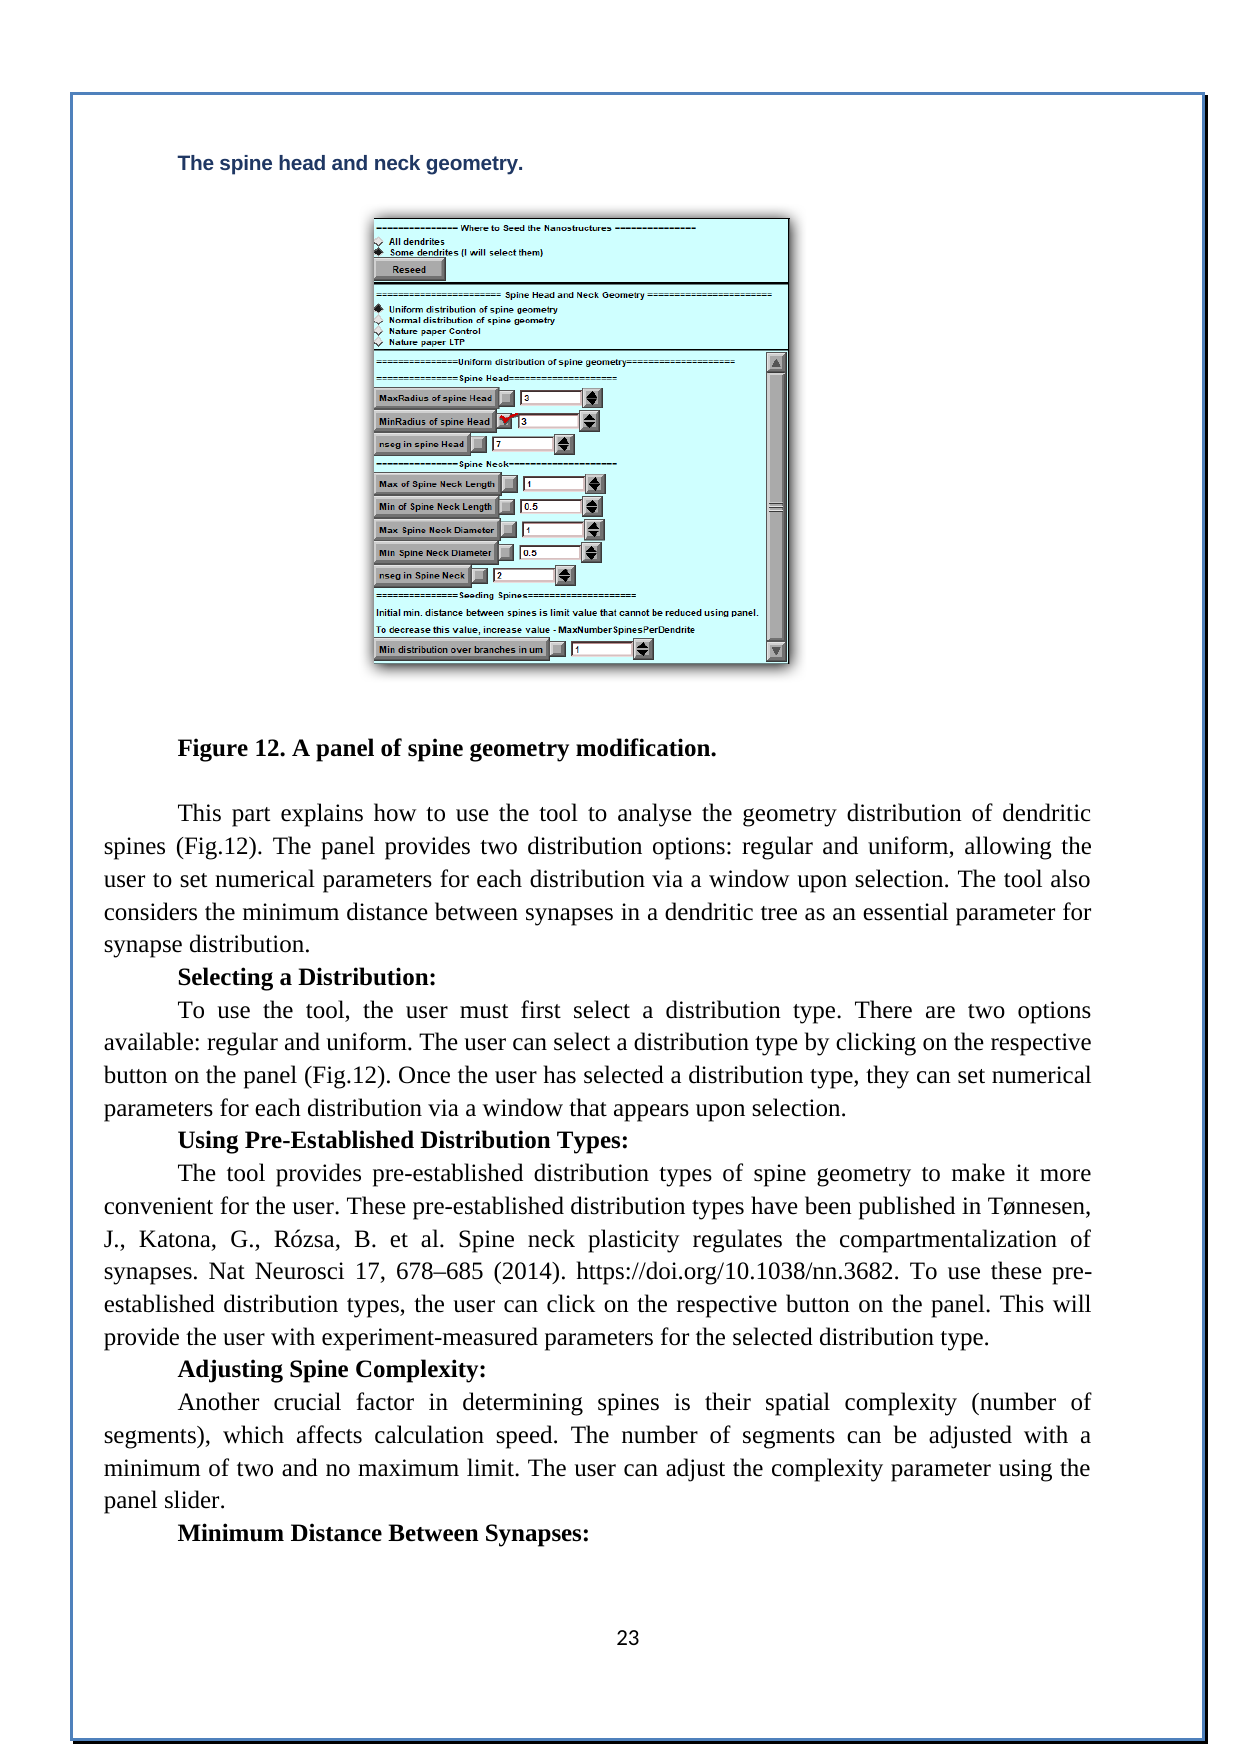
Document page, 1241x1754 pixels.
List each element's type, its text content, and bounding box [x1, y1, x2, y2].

subtitle The spine head and neck geometry. [103, 151, 1093, 175]
text Using Pre-Established Distribution Types: [103, 1126, 1093, 1154]
text Adjusting Spine Complexity: [103, 1354, 1093, 1383]
text To use the tool, the user must first select a distribution type. There are two options available: regular and uniform. The user can select a distribution type by clicking on the respective button on the panel (Fig.12). Once the user has selected a distribution type, they can set numerical parameters for each distribution via a window that appears upon selection. [103, 995, 1093, 1122]
text Minimum Distance Between Synapses: [103, 1518, 1093, 1547]
picture [374, 218, 790, 664]
text The tool provides pre-established distribution types of spine geometry to make it more convenient for the user. These pre-established distribution types have been published in Tønnesen, J., Katona, G., Rózsa, B. et al. Spine neck plasticity regulates the compartmentalization of synapses. Nat Neurosci 17, 678–685 (2014). https://doi.org/10.1038/nn.3682. To use these pre-established distribution types, the user can click on the respective button on the panel. This will provide the user with experiment-measured parameters for the selected distribution type. [103, 1158, 1093, 1351]
text Selecting a Distribution: [103, 962, 1093, 991]
text Another crucial factor in determining spines is their spatial complexity (number of segments), which affects calculation speed. The number of segments can be adjusted with a minimum of two and no maximum limit. The user can adjust the complexity parameter using the panel slider. [103, 1387, 1093, 1514]
text This part explains how to use the tool to analyse the geometry distribution of dendritic spines (Fig.12). The panel provides two distribution options: regular and uniform, allowing the user to set numerical parameters for each distribution via a window upon selection. The tool also considers the minimum distance between synapses in a dendritic tree as an essential parameter for synapse distribution. [103, 798, 1093, 958]
text Figure 12. A panel of spine geometry modification. [103, 733, 1093, 762]
